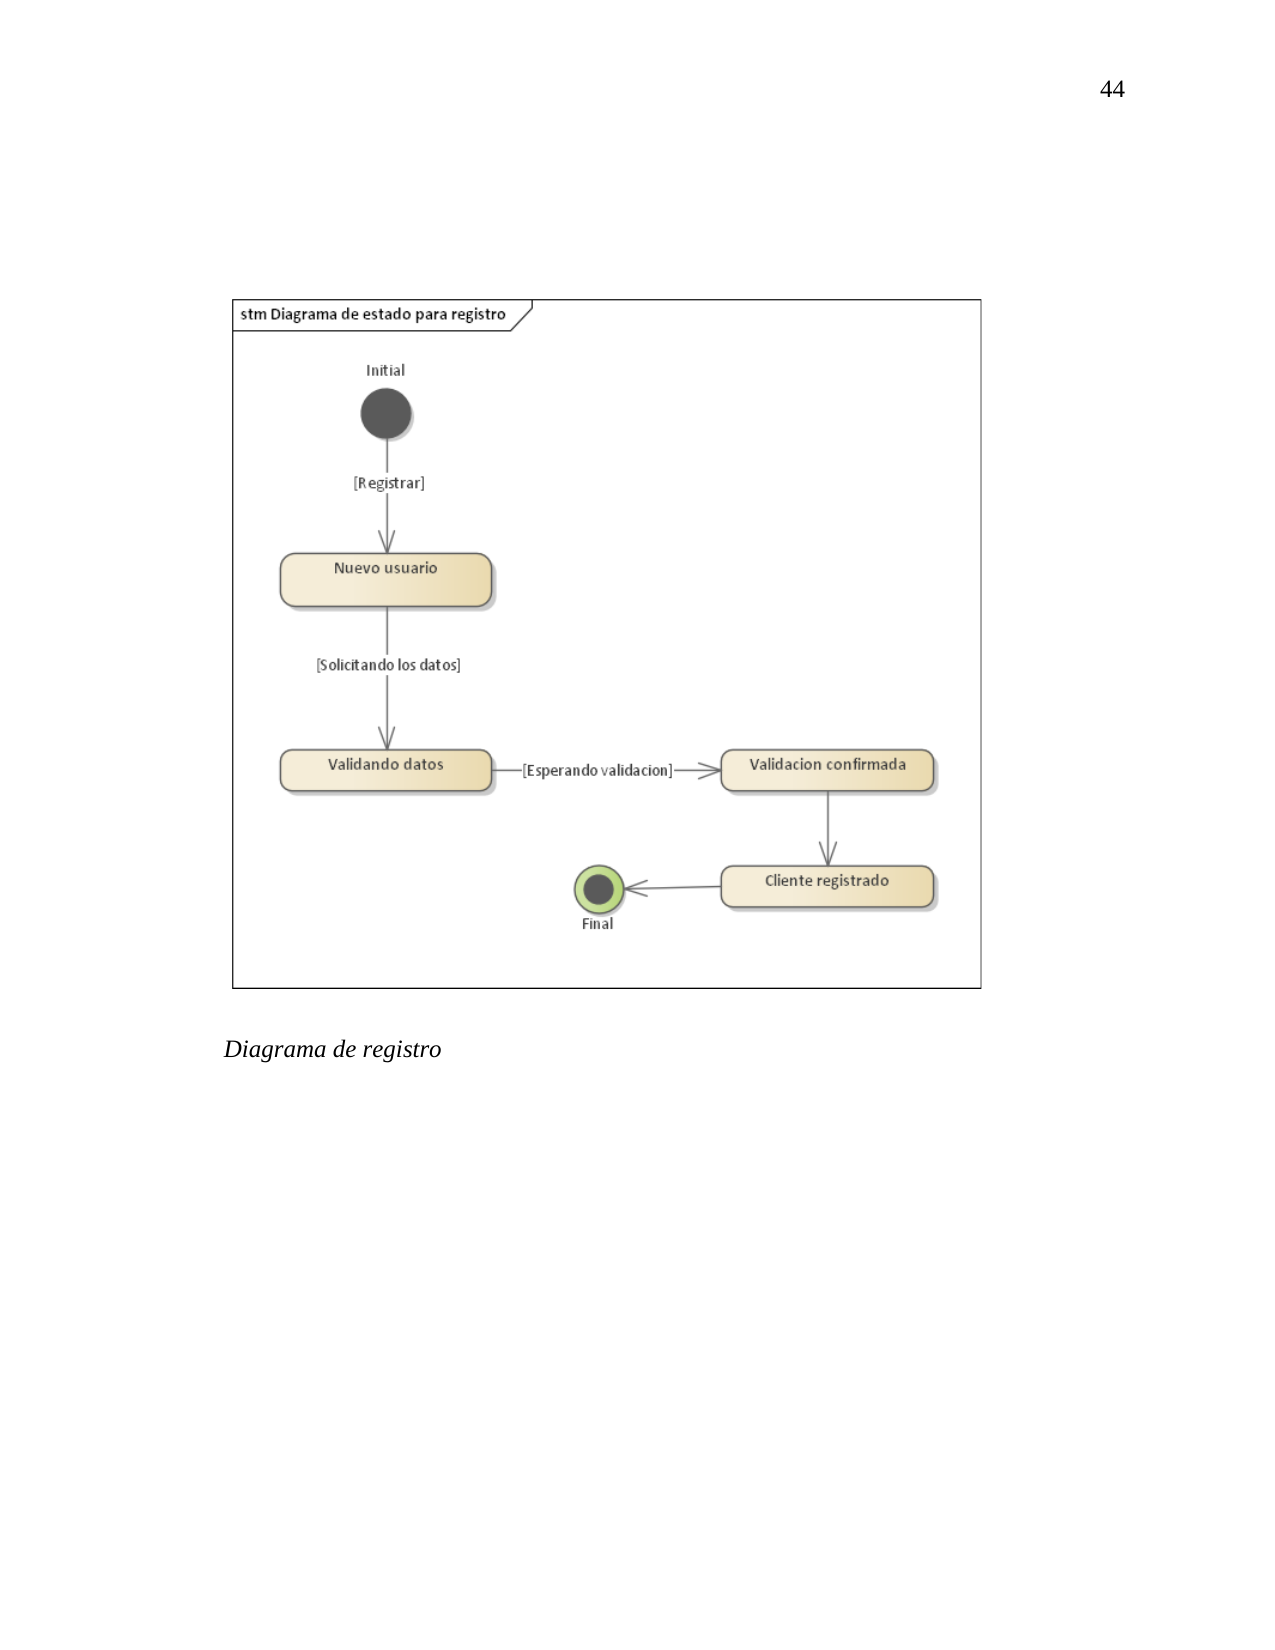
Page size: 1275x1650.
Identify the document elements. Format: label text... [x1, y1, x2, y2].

text Diagrama de registro [150, 1034, 1125, 1063]
picture [231, 298, 982, 989]
